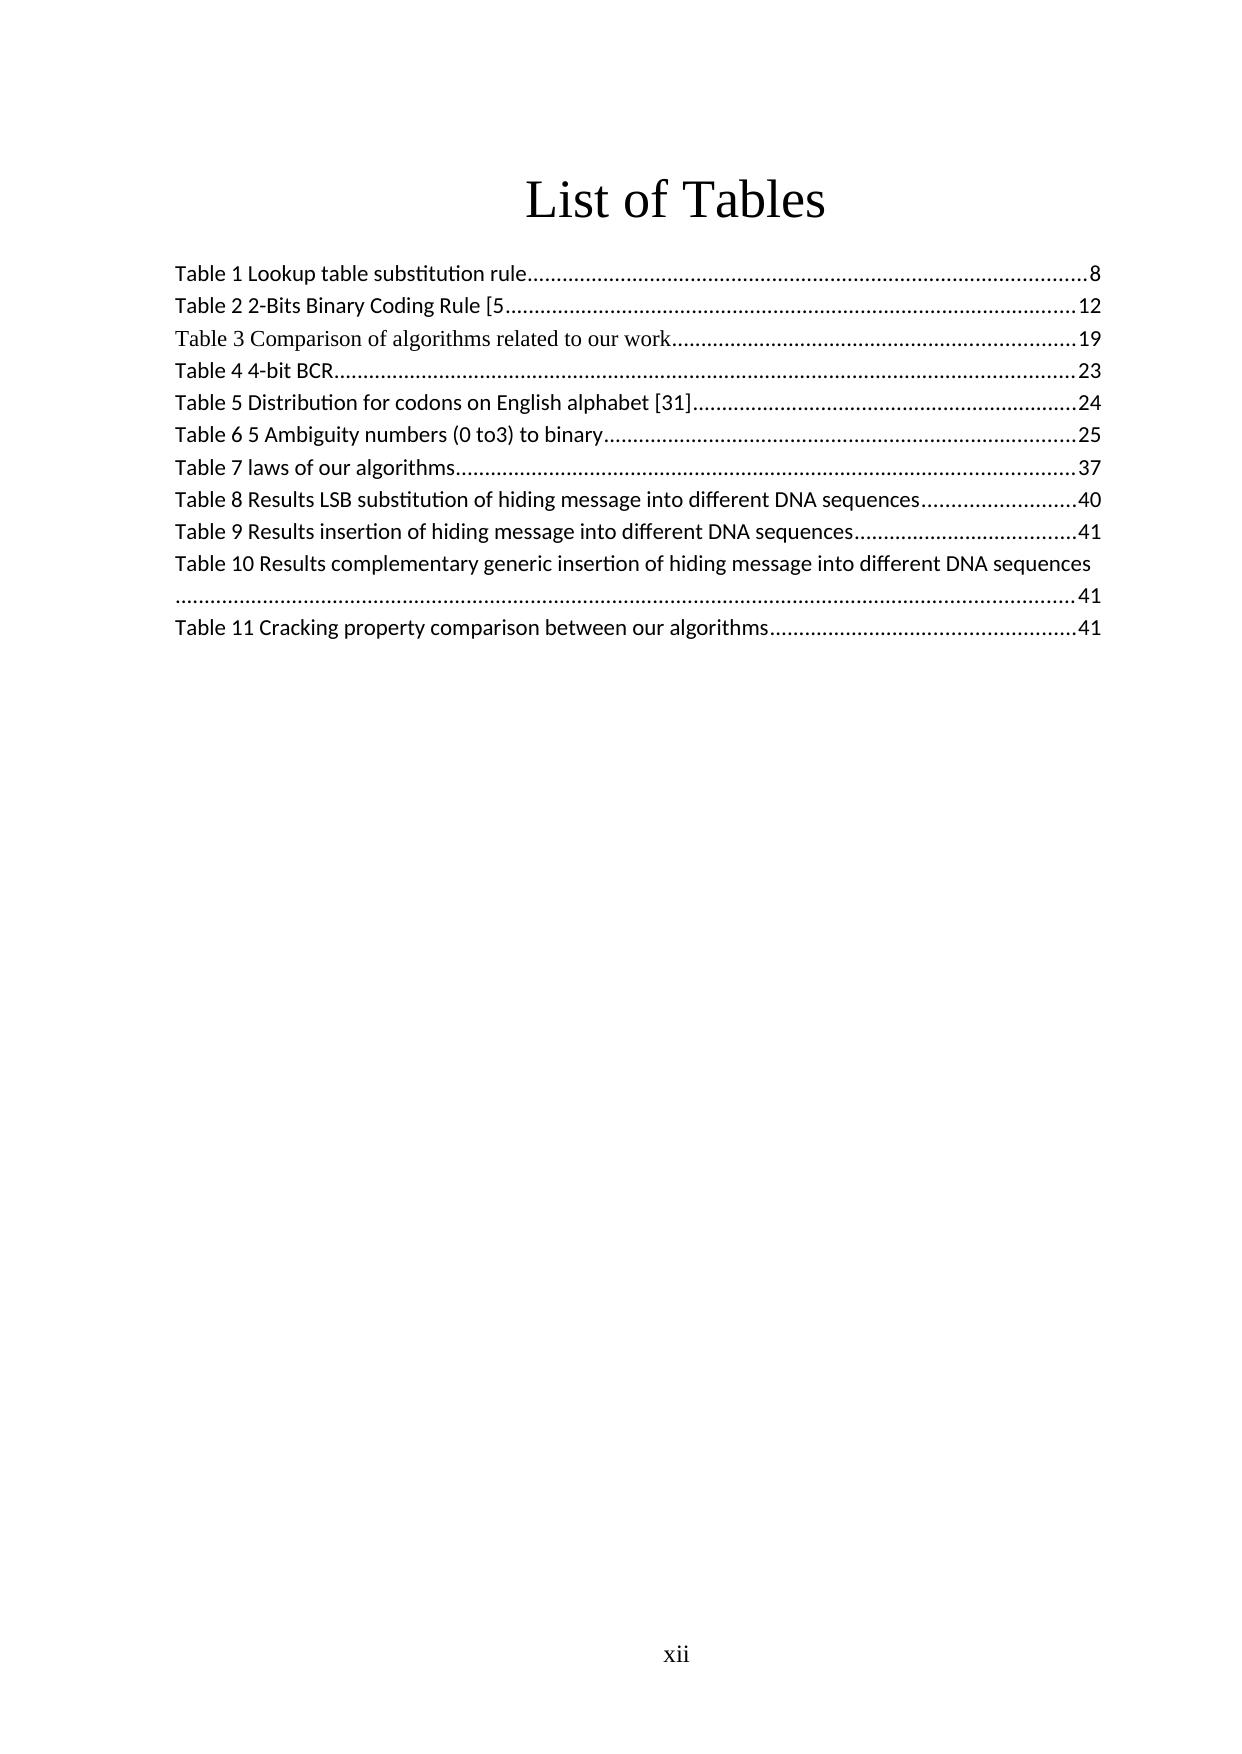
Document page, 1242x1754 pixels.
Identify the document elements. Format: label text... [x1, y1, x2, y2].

text Table 9 Results insertion of hiding message into different DNA sequences 41 [175, 517, 1102, 545]
text Table 2 2-Bits Binary Coding Rule [5 12 [175, 292, 1102, 320]
text Table 1 Lookup table substitution rule 8 [175, 259, 1102, 287]
text Table 6 5 Ambiguity numbers (0 to3) to binary 25 [175, 420, 1102, 448]
text Table 11 Cracking property comparison between our algorithms 41 [175, 613, 1102, 642]
text Table 10 Results complementary generic insertion of hiding message into different DNA sequences 41 [175, 549, 1102, 609]
text Table 7 laws of our algorithms 37 [175, 453, 1102, 481]
text Table 8 Results LSB substitution of hiding message into different DNA sequences 40 [175, 485, 1102, 513]
text Table 3 Comparison of algorithms related to our work 19 [175, 324, 1102, 352]
text Table 4 4-bit BCR 23 [175, 356, 1102, 384]
text Table 5 Distribution for codons on English alphabet [31] 24 [175, 388, 1102, 416]
subtitle List of Tables [175, 167, 1102, 229]
